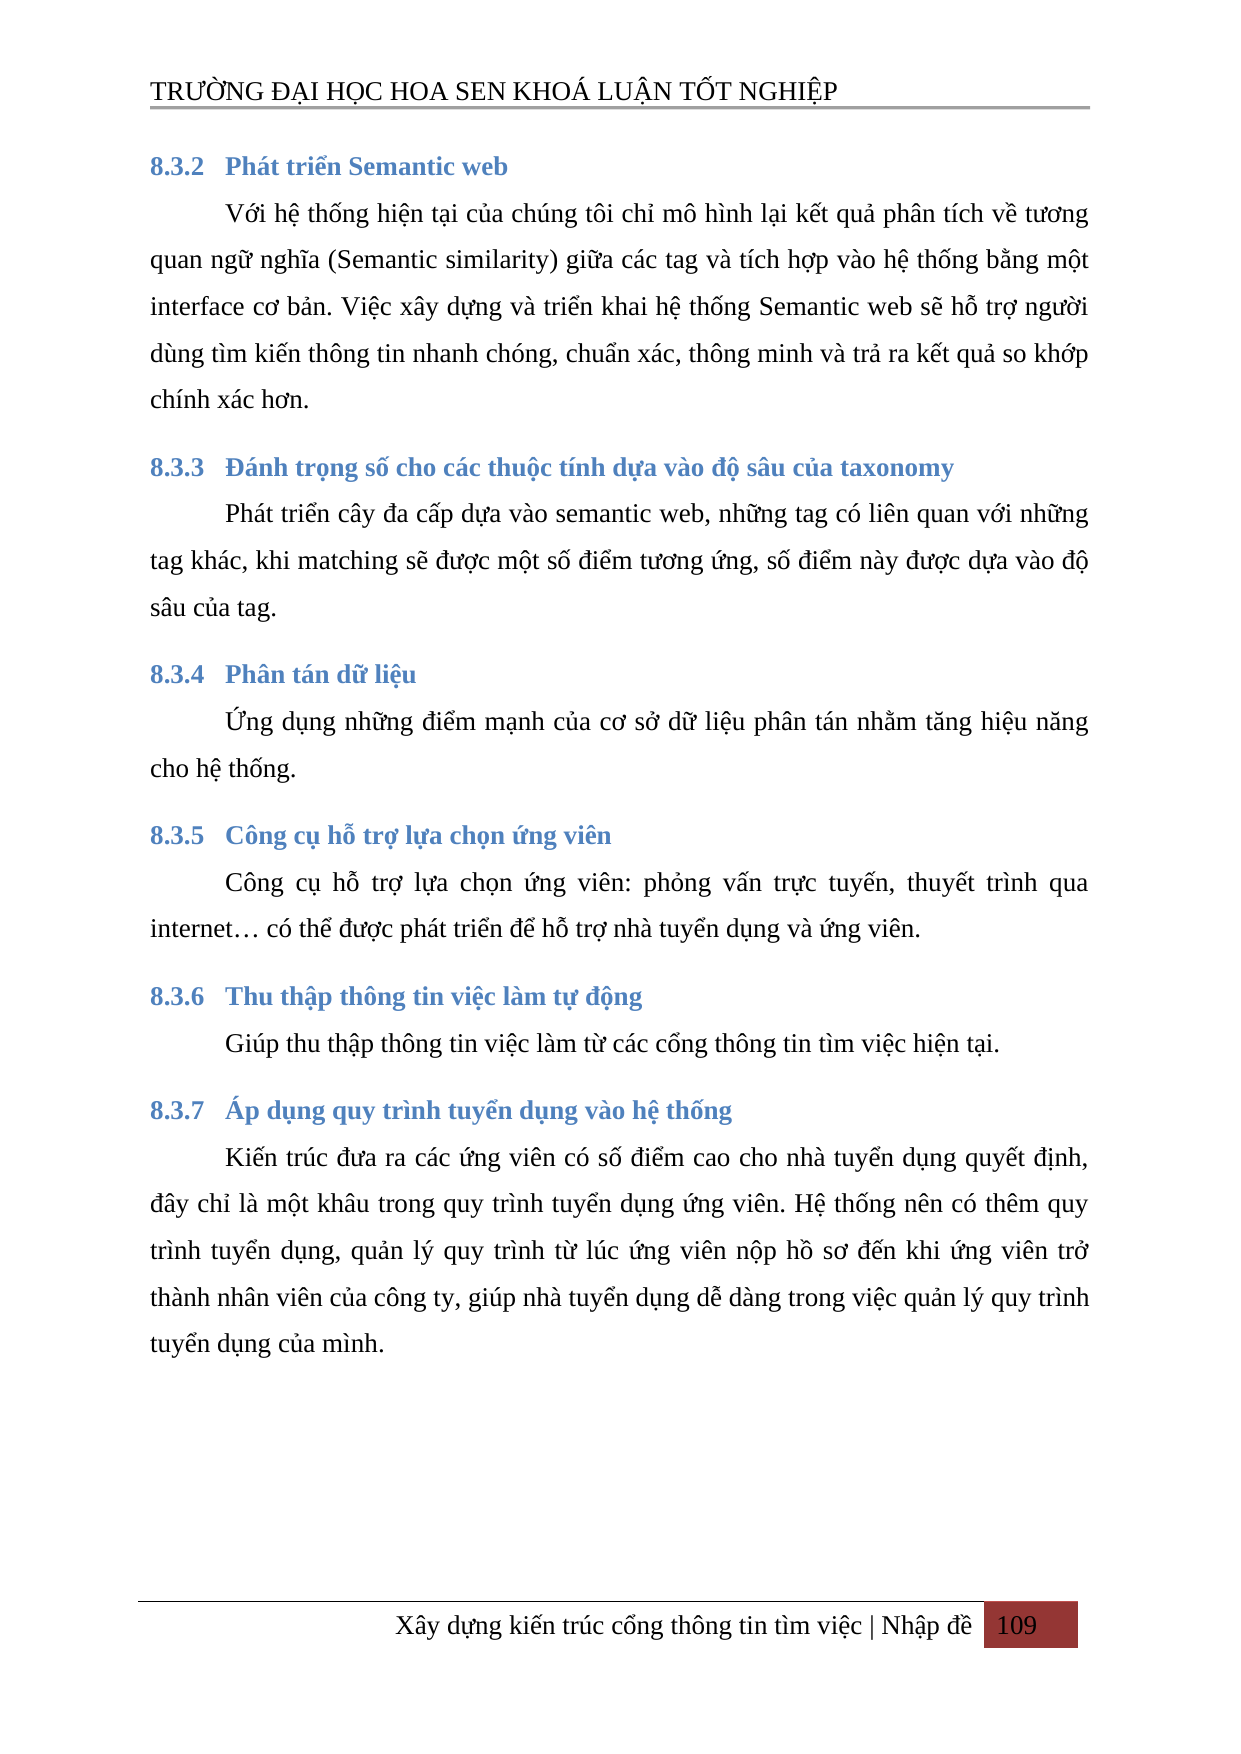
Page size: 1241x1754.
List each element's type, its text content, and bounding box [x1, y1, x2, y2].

text Ứng dụng những điểm mạnh của cơ sở dữ liệu phân tán nhằm tăng hiệu năng cho hệ thống. [150, 705, 1090, 783]
text Phát triển cây đa cấp dựa vào semantic web, những tag có liên quan với những tag khác, khi matching sẽ được một số điểm tương ứng, số điểm này được dựa vào độ sâu của tag. [150, 497, 1090, 622]
text Giúp thu thập thông tin việc làm từ các cổng thông tin tìm việc hiện tại. [225, 1027, 1090, 1058]
subtitle Áp dụng quy trình tuyển dụng vào hệ thống [150, 1094, 1090, 1125]
subtitle Thu thập thông tin việc làm tự động [150, 980, 1090, 1011]
text Kiến trúc đưa ra các ứng viên có số điểm cao cho nhà tuyển dụng quyết định, đây chỉ là một khâu trong quy trình tuyển dụng ứng viên. Hệ thống nên có thêm quy trình tuyển dụng, quản lý quy trình từ lúc ứng viên nộp hồ sơ đến khi ứng viên trở thành nhân viên của công ty, giúp nhà tuyển dụng dễ dàng trong việc quản lý quy trình tuyển dụng của mình. [150, 1141, 1090, 1359]
subtitle Đánh trọng số cho các thuộc tính dựa vào độ sâu của taxonomy [150, 451, 1090, 482]
subtitle Công cụ hỗ trợ lựa chọn ứng viên [150, 819, 1090, 850]
subtitle Phát triển Semantic web [150, 150, 1090, 181]
text Với hệ thống hiện tại của chúng tôi chỉ mô hình lại kết quả phân tích về tương quan ngữ nghĩa (Semantic similarity) giữa các tag và tích hợp vào hệ thống bằng một interface cơ bản. Việc xây dựng và triển khai hệ thống Semantic web sẽ hỗ trợ người dùng tìm kiến thông tin nhanh chóng, chuẩn xác, thông minh và trả ra kết quả so khớp chính xác hơn. [150, 197, 1090, 414]
text Công cụ hỗ trợ lựa chọn ứng viên: phỏng vấn trực tuyến, thuyết trình qua internet… có thể được phát triển để hỗ trợ nhà tuyển dụng và ứng viên. [150, 866, 1090, 944]
subtitle Phân tán dữ liệu [150, 658, 1090, 689]
